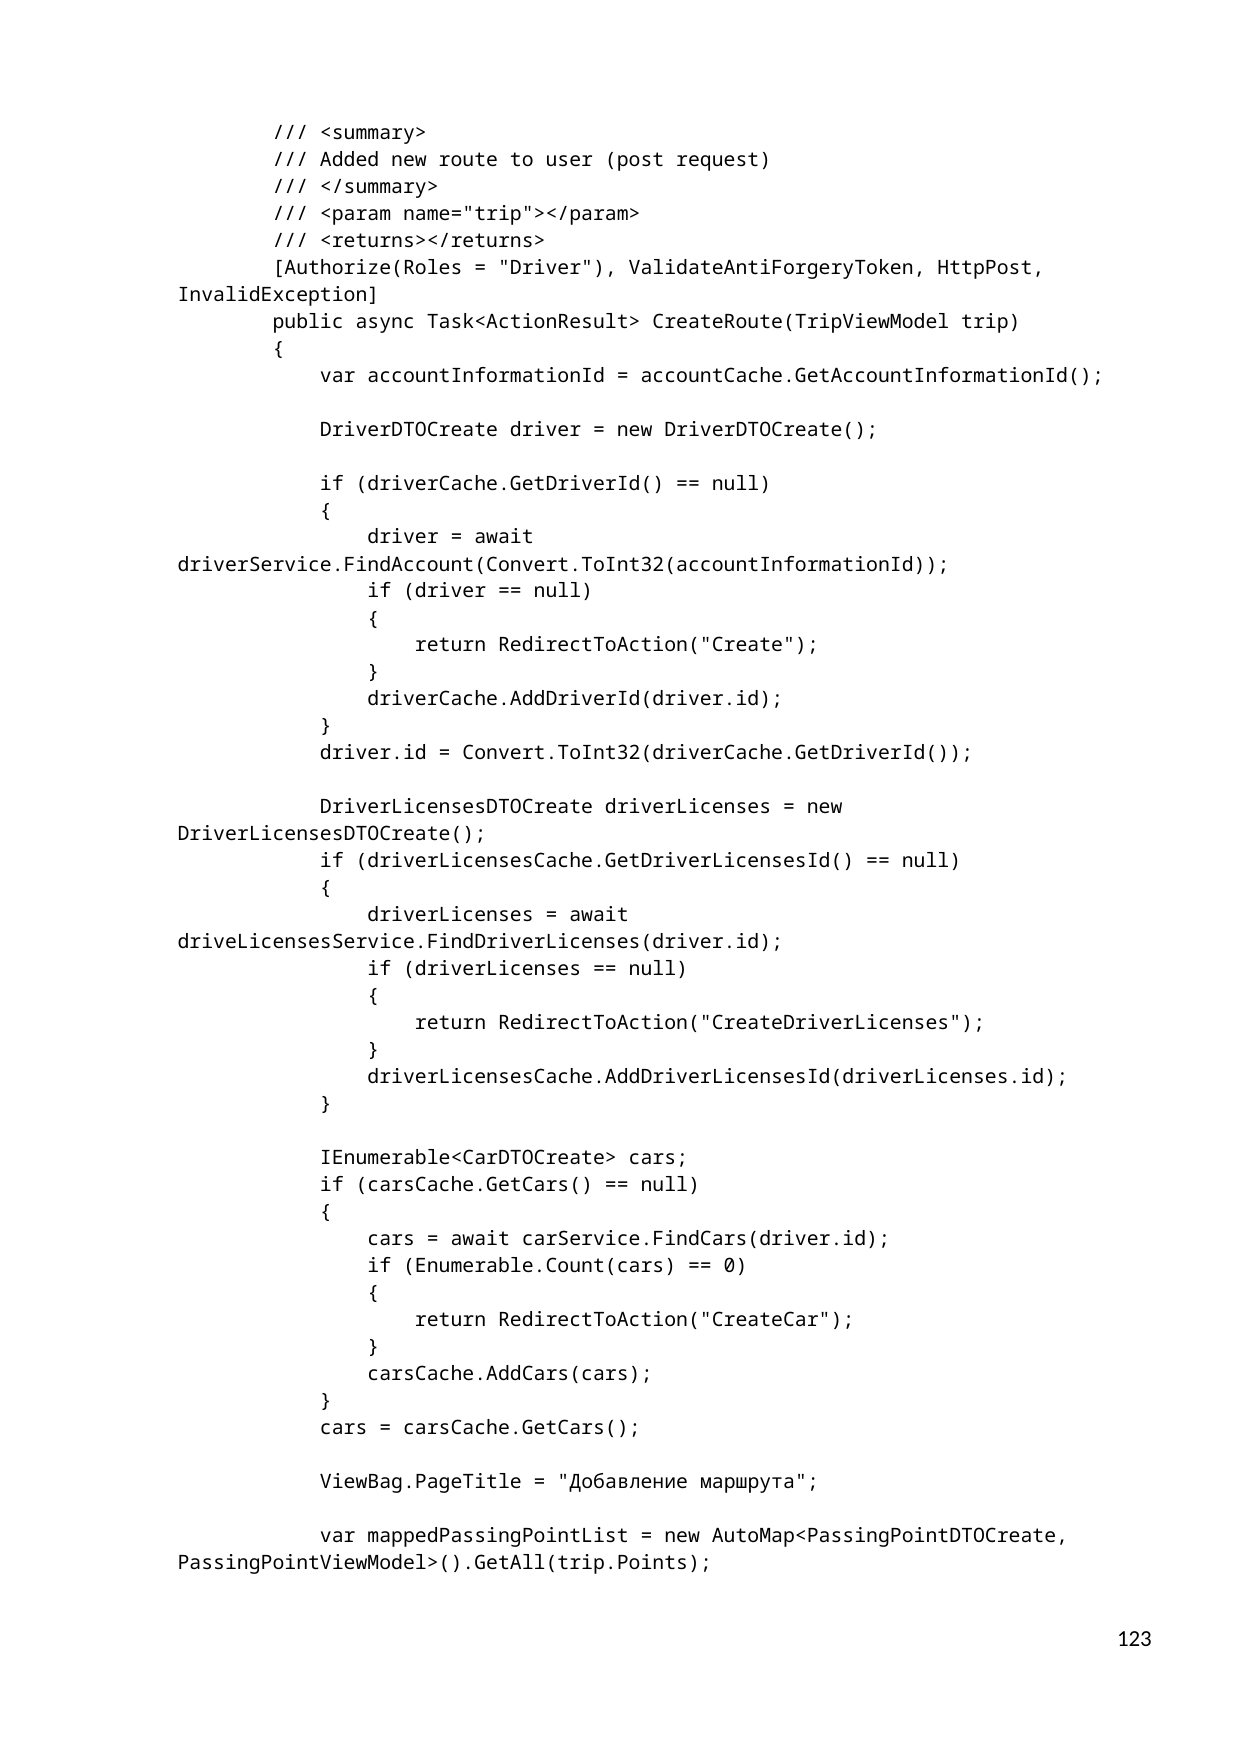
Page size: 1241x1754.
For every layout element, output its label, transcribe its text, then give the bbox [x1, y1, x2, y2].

text ViewBag.PageTitle = "Добавление маршрута"; [177, 1467, 1152, 1494]
text /// </summary> [177, 172, 1152, 199]
text return RedirectToAction("CreateDriverLicenses"); [177, 1008, 1152, 1035]
text public async Task<ActionResult> CreateRoute(TripViewModel trip) [177, 307, 1152, 334]
text cars = await carService.FindCars(driver.id); [177, 1224, 1152, 1251]
text driverLicenses = await driveLicensesService.FindDriverLicenses(driver.id); [177, 901, 1152, 954]
text IEnumerable<CarDTOCreate> cars; [177, 1143, 1152, 1170]
text driver.id = Convert.ToInt32(driverCache.GetDriverId()); [177, 739, 1152, 766]
text if (driverLicensesCache.GetDriverLicensesId() == null) [177, 847, 1152, 873]
text DriverLicensesDTOCreate driverLicenses = new DriverLicensesDTOCreate(); [177, 793, 1152, 847]
text { [177, 1278, 1152, 1305]
text return RedirectToAction("CreateCar"); [177, 1305, 1152, 1332]
text if (carsCache.GetCars() == null) [177, 1170, 1152, 1197]
text if (Enumerable.Count(cars) == 0) [177, 1251, 1152, 1278]
text { [177, 981, 1152, 1008]
text /// Added new route to user (post request) [177, 145, 1152, 172]
text DriverDTOCreate driver = new DriverDTOCreate(); [177, 415, 1152, 442]
text [Authorize(Roles = "Driver"), ValidateAntiForgeryToken, HttpPost, InvalidException] [177, 253, 1152, 307]
text { [177, 1197, 1152, 1224]
text { [177, 604, 1152, 631]
text /// <param name="trip"></param> [177, 199, 1152, 226]
text } [177, 1035, 1152, 1062]
text } [177, 1386, 1152, 1413]
text { [177, 496, 1152, 523]
text } [177, 712, 1152, 739]
text return RedirectToAction("Create"); [177, 631, 1152, 658]
text cars = carsCache.GetCars(); [177, 1413, 1152, 1440]
text driverCache.AddDriverId(driver.id); [177, 685, 1152, 712]
text if (driverLicenses == null) [177, 954, 1152, 981]
text { [177, 873, 1152, 901]
text if (driver == null) [177, 577, 1152, 604]
text } [177, 1332, 1152, 1359]
text carsCache.AddCars(cars); [177, 1359, 1152, 1386]
text driverLicensesCache.AddDriverLicensesId(driverLicenses.id); [177, 1062, 1152, 1089]
text var accountInformationId = accountCache.GetAccountInformationId(); [177, 361, 1152, 388]
text driver = await driverService.FindAccount(Convert.ToInt32(accountInformationId)); [177, 523, 1152, 577]
text { [177, 334, 1152, 361]
text if (driverCache.GetDriverId() == null) [177, 469, 1152, 496]
text } [177, 1089, 1152, 1116]
text /// <summary> [177, 118, 1152, 145]
text } [177, 658, 1152, 685]
text var mappedPassingPointList = new AutoMap<PassingPointDTOCreate, PassingPointViewModel>().GetAll(trip.Points); [177, 1521, 1152, 1575]
text /// <returns></returns> [177, 226, 1152, 253]
